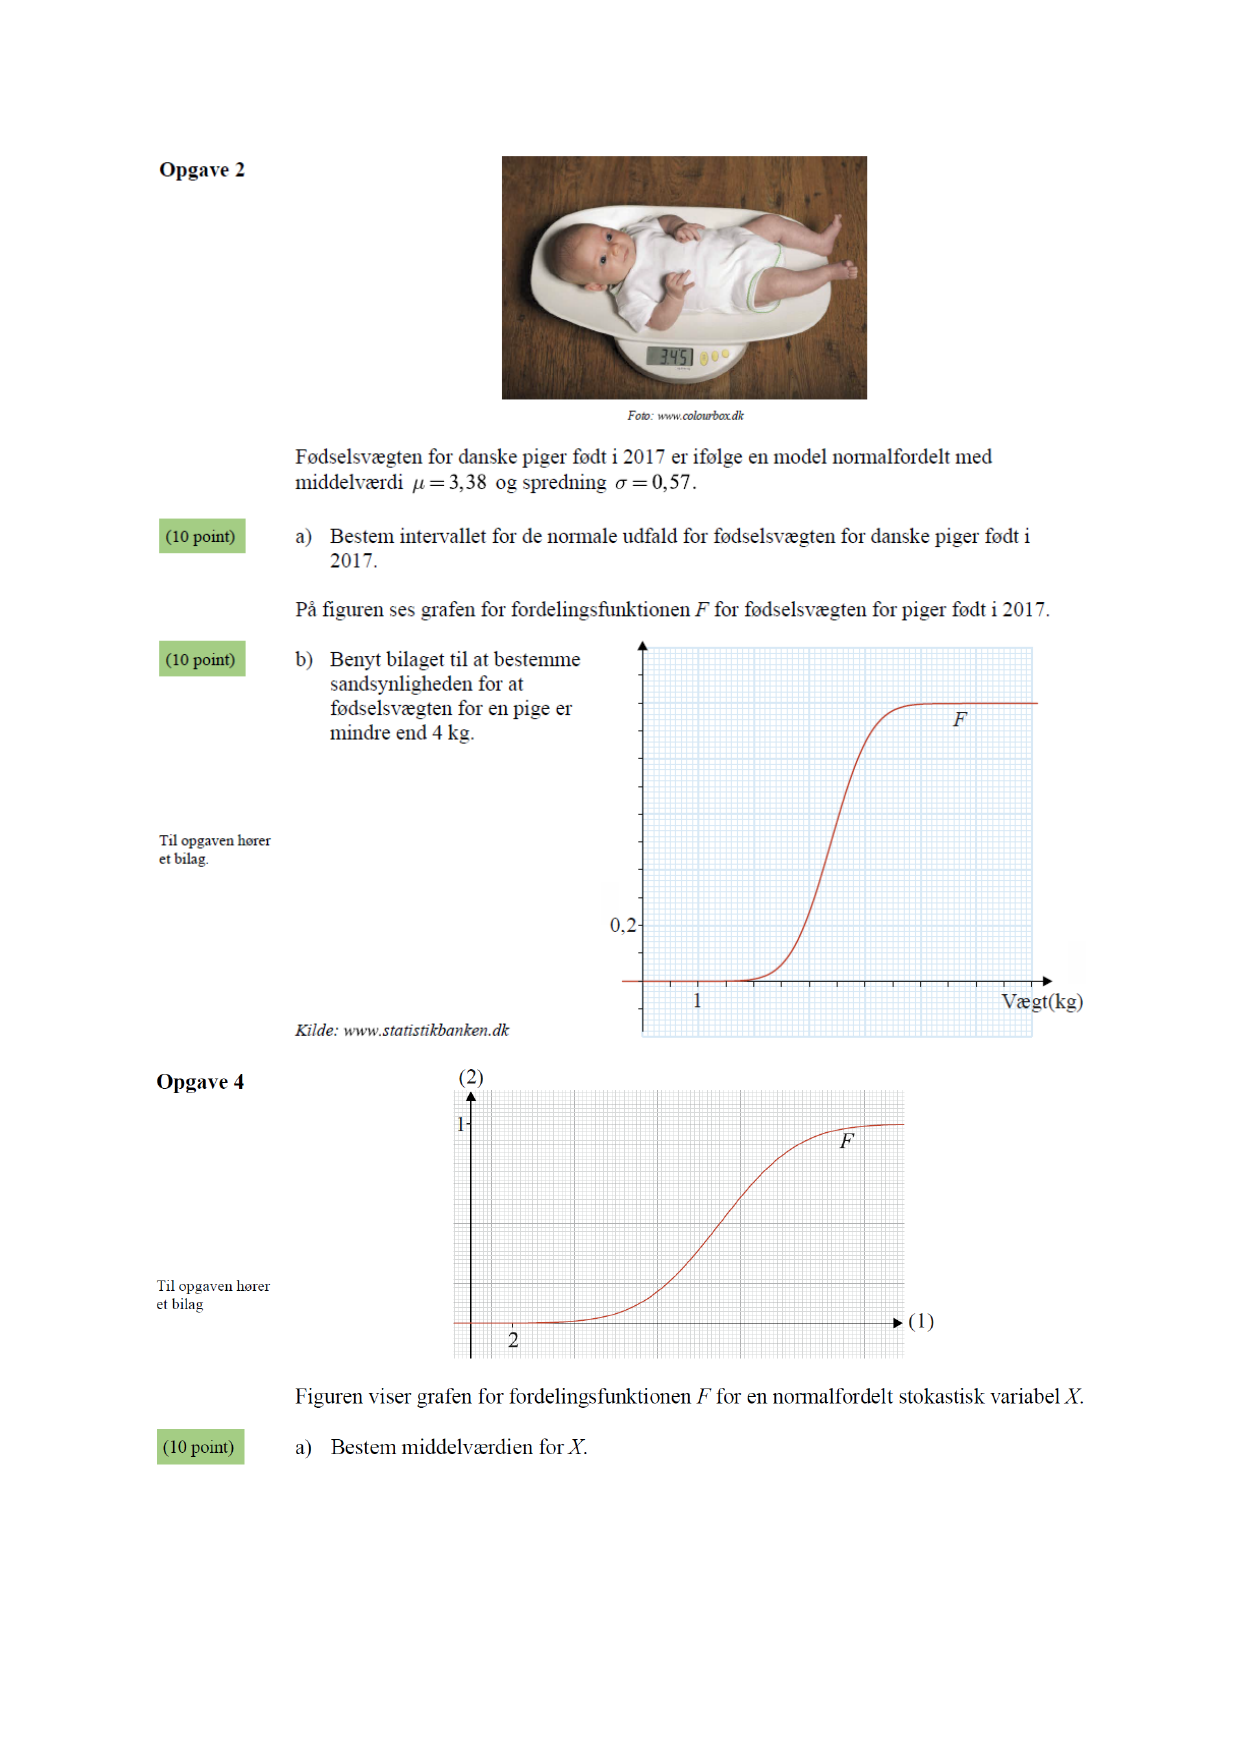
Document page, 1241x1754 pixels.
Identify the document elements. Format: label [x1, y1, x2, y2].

picture [150, 150, 1091, 1047]
picture [150, 1065, 1091, 1472]
